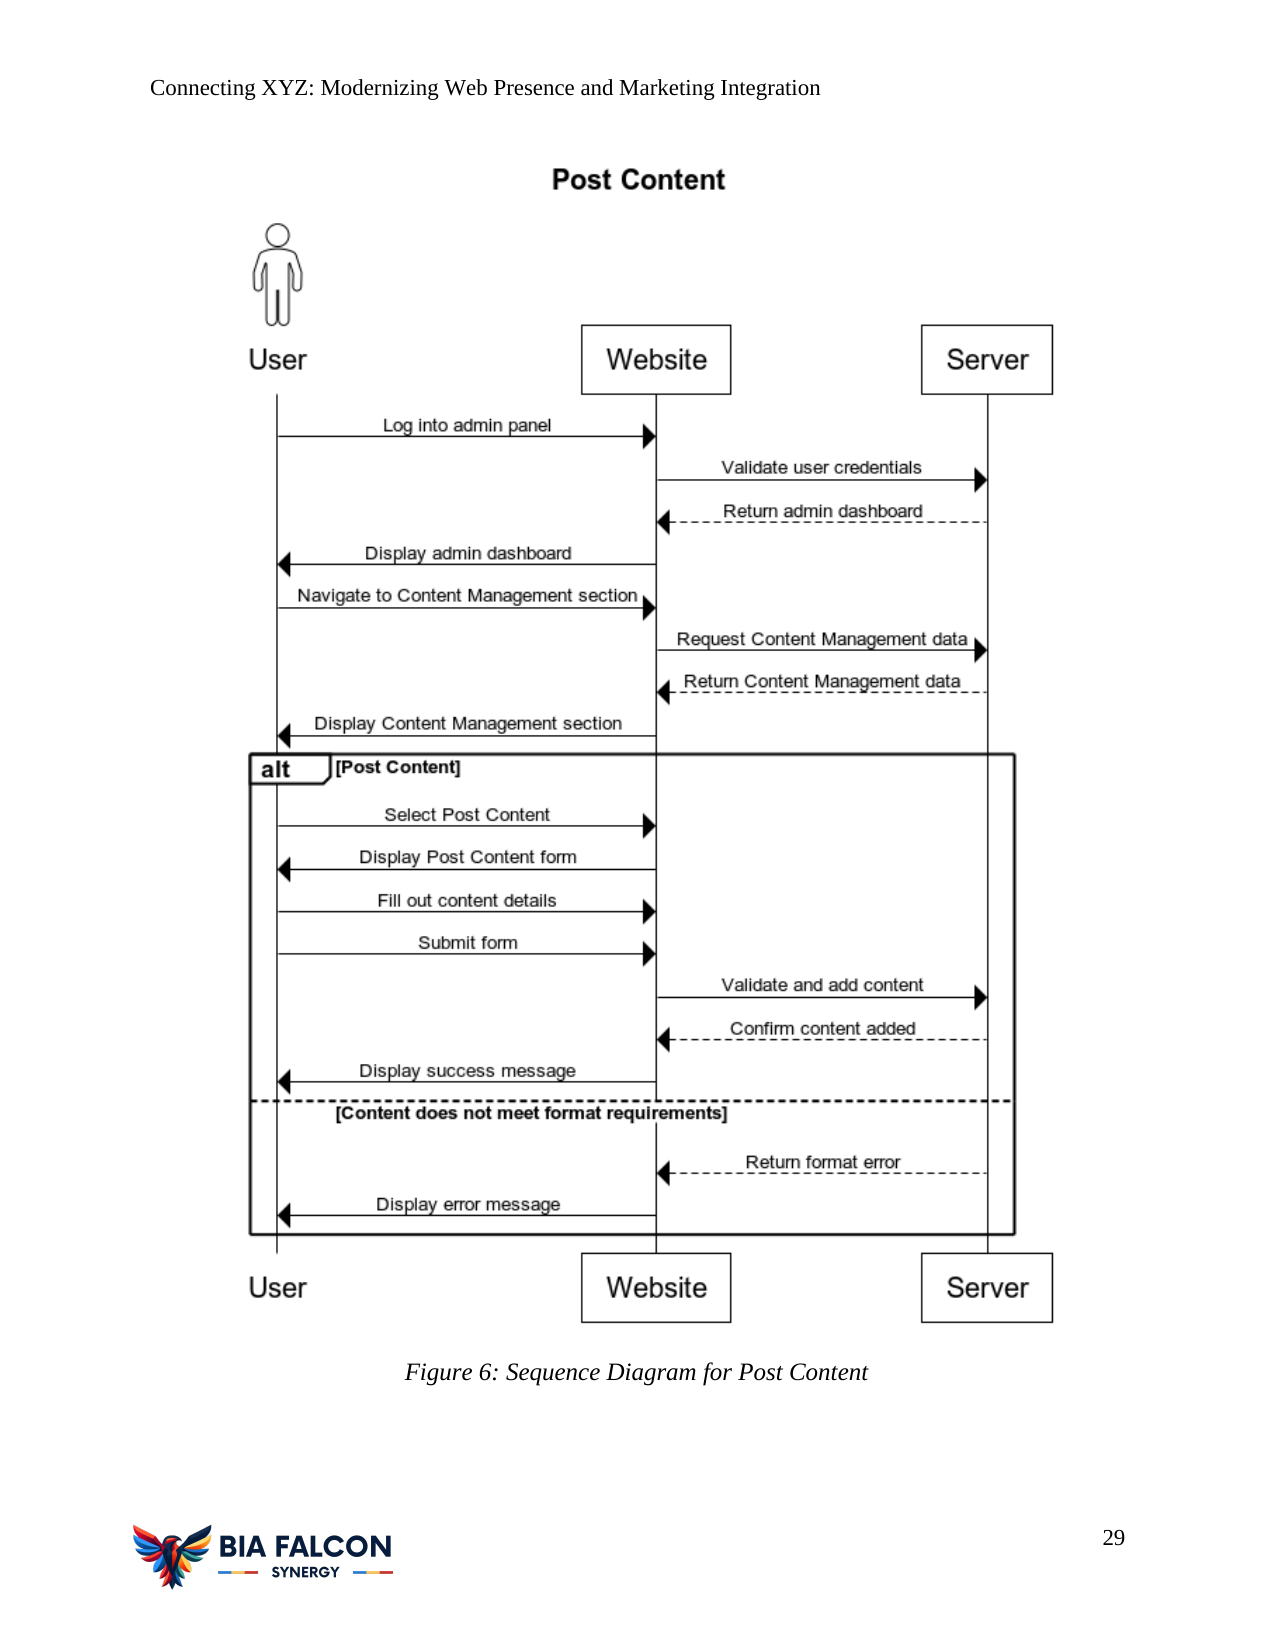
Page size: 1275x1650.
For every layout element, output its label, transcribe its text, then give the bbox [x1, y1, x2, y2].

picture [129, 1521, 395, 1592]
picture [202, 150, 1073, 1332]
